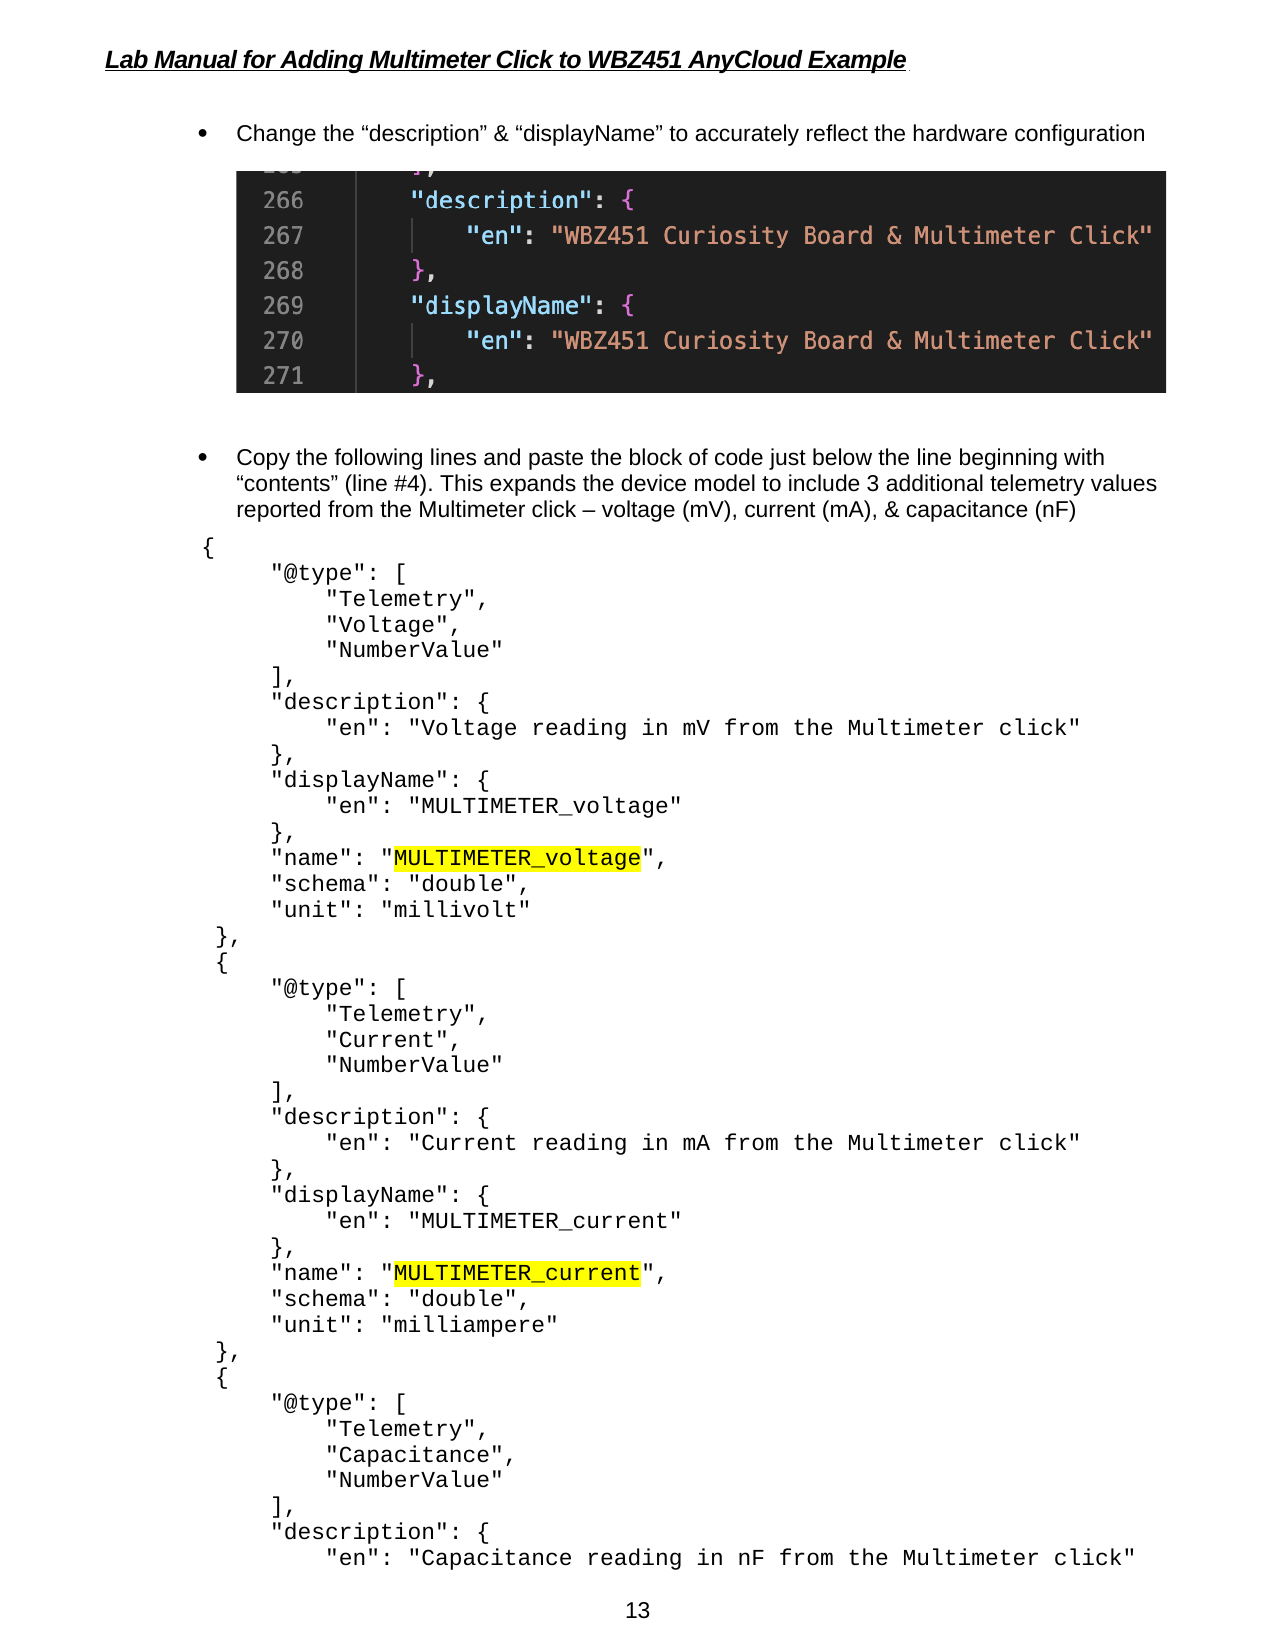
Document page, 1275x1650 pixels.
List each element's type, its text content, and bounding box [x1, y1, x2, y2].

text "unit": "milliampere" [105, 1313, 1170, 1339]
text "@type": [ [105, 976, 1170, 1002]
text "NumberValue" [105, 1054, 1170, 1080]
text }, [105, 924, 1170, 950]
text "Telemetry", [105, 587, 1170, 613]
text "en": "Current reading in mA from the Multimeter click" [105, 1132, 1170, 1158]
text ], [105, 1495, 1170, 1521]
text "en": "Capacitance reading in nF from the Multimeter click" [105, 1547, 1170, 1573]
text }, [105, 743, 1170, 768]
text "@type": [ [105, 561, 1170, 587]
text "name": "MULTIMETER_voltage", [105, 846, 394, 872]
text "displayName": { [105, 768, 1170, 794]
text "Current", [105, 1028, 1170, 1054]
text "en": "MULTIMETER_current" [105, 1209, 1170, 1235]
text "unit": "millivolt" [105, 898, 1170, 924]
list Copy the following lines and paste the block of code just below the line beginning with “contents” (line #4). This expands the device model to include 3 additional telemetry values reported from the Multimeter click – voltage (mV), current (mA), & capacitance (nF) [199, 443, 1170, 523]
text "en": "Voltage reading in mV from the Multimeter click" [105, 717, 1170, 743]
text "en": "MULTIMETER_voltage" [105, 794, 1170, 820]
text { [105, 535, 1170, 561]
text "schema": "double", [105, 1287, 1170, 1313]
text "Telemetry", [105, 1002, 1170, 1028]
text "name": "MULTIMETER_current", [641, 1261, 1170, 1287]
text "description": { [105, 1106, 1170, 1132]
text "Telemetry", [105, 1417, 1170, 1443]
text "NumberValue" [105, 639, 1170, 665]
text "Capacitance", [105, 1443, 1170, 1469]
text ], [105, 665, 1170, 691]
text "displayName": { [105, 1183, 1170, 1209]
text }, [105, 1339, 1170, 1365]
list Change the “description” & “displayName” to accurately reflect the hardware configuration [199, 120, 1170, 146]
text }, [105, 1235, 1170, 1261]
text }, [105, 820, 1170, 846]
text "schema": "double", [105, 872, 1170, 898]
text ], [105, 1080, 1170, 1106]
text "@type": [ [105, 1391, 1170, 1417]
text "name": "MULTIMETER_voltage", [641, 846, 1170, 872]
text "NumberValue" [105, 1469, 1170, 1495]
text { [105, 1365, 1170, 1391]
text "description": { [105, 691, 1170, 717]
picture [236, 171, 1167, 393]
text "description": { [105, 1521, 1170, 1547]
text }, [105, 1158, 1170, 1183]
text "name": "MULTIMETER_current", [105, 1261, 394, 1287]
text { [105, 950, 1170, 976]
text "Voltage", [105, 613, 1170, 639]
